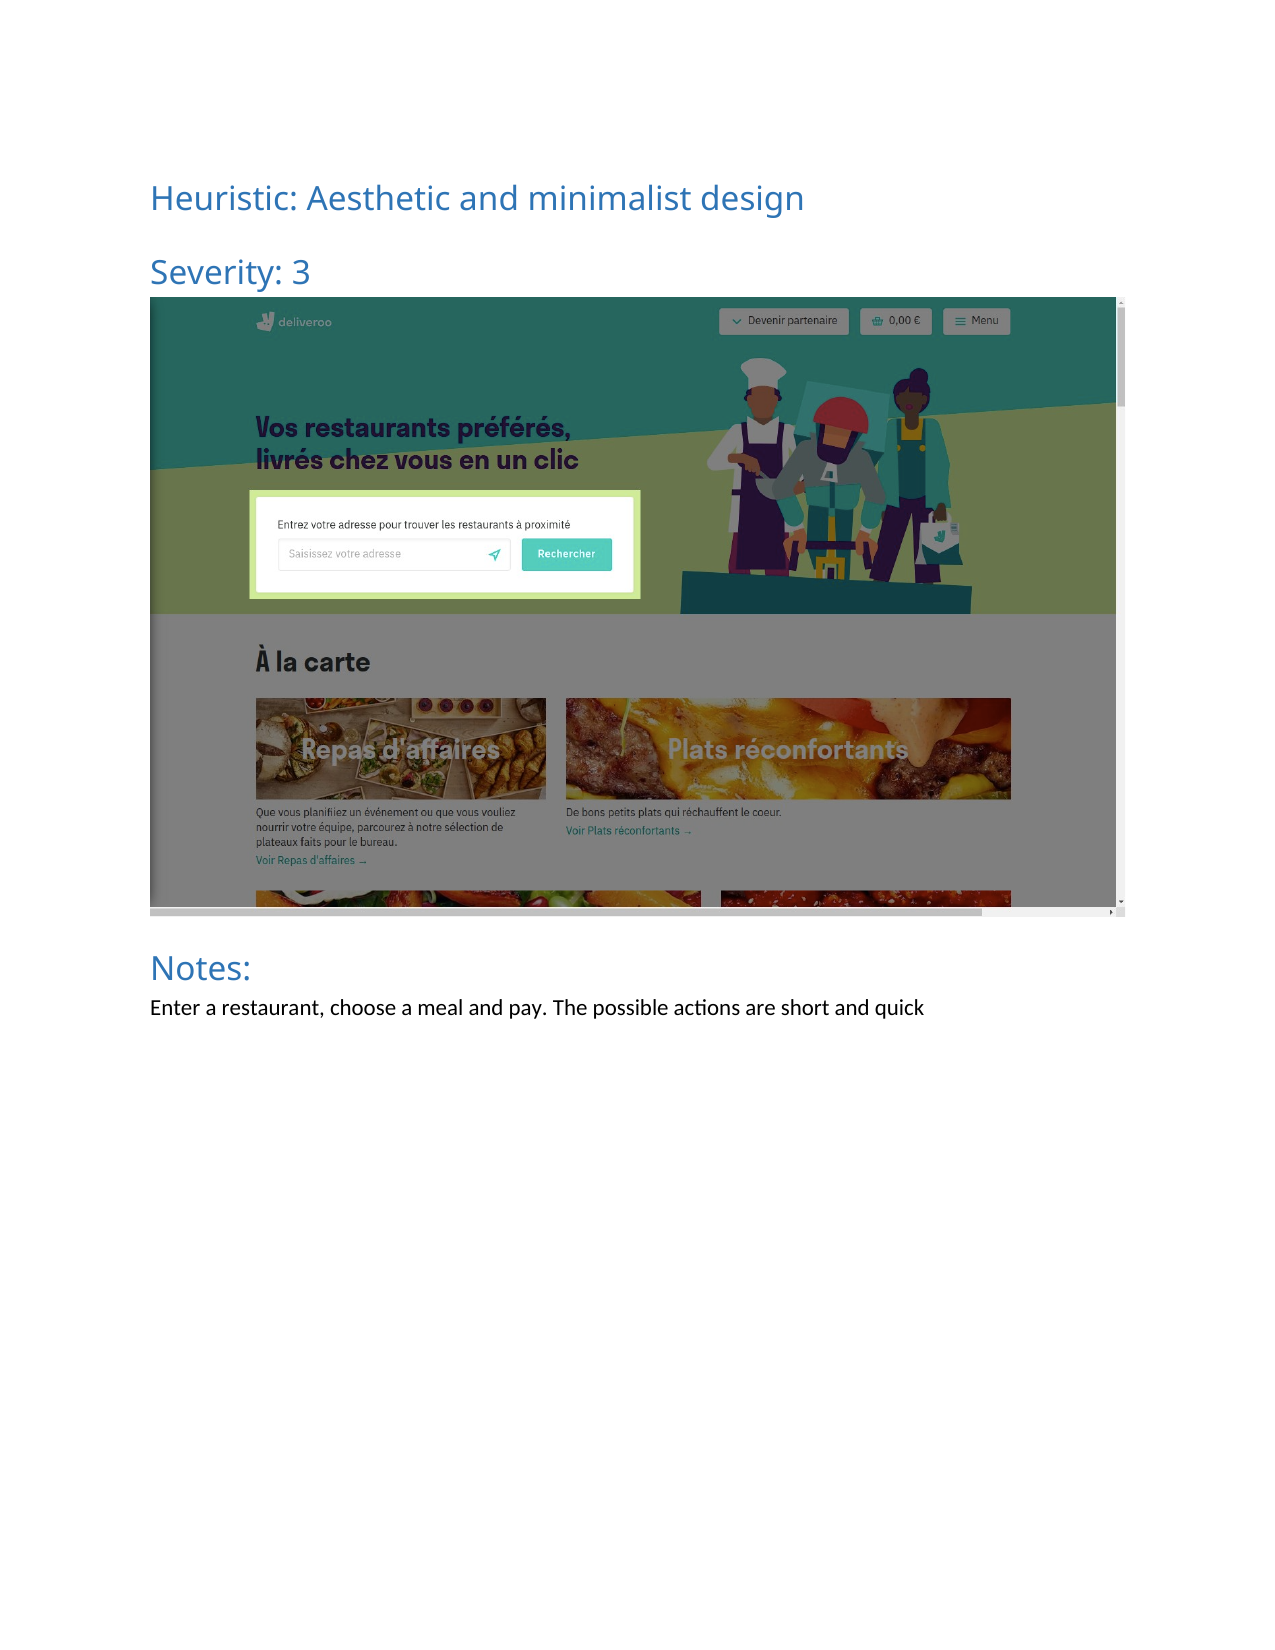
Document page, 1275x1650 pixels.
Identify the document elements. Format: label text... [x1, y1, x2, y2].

text Enter a restaurant, choose a meal and pay. The possible actions are short and quick [150, 993, 1125, 1021]
subtitle Notes: [150, 944, 1125, 990]
picture [150, 297, 1125, 917]
subtitle Severity: 3 [150, 249, 1125, 294]
subtitle Heuristic: Aesthetic and minimalist design [150, 175, 1125, 220]
